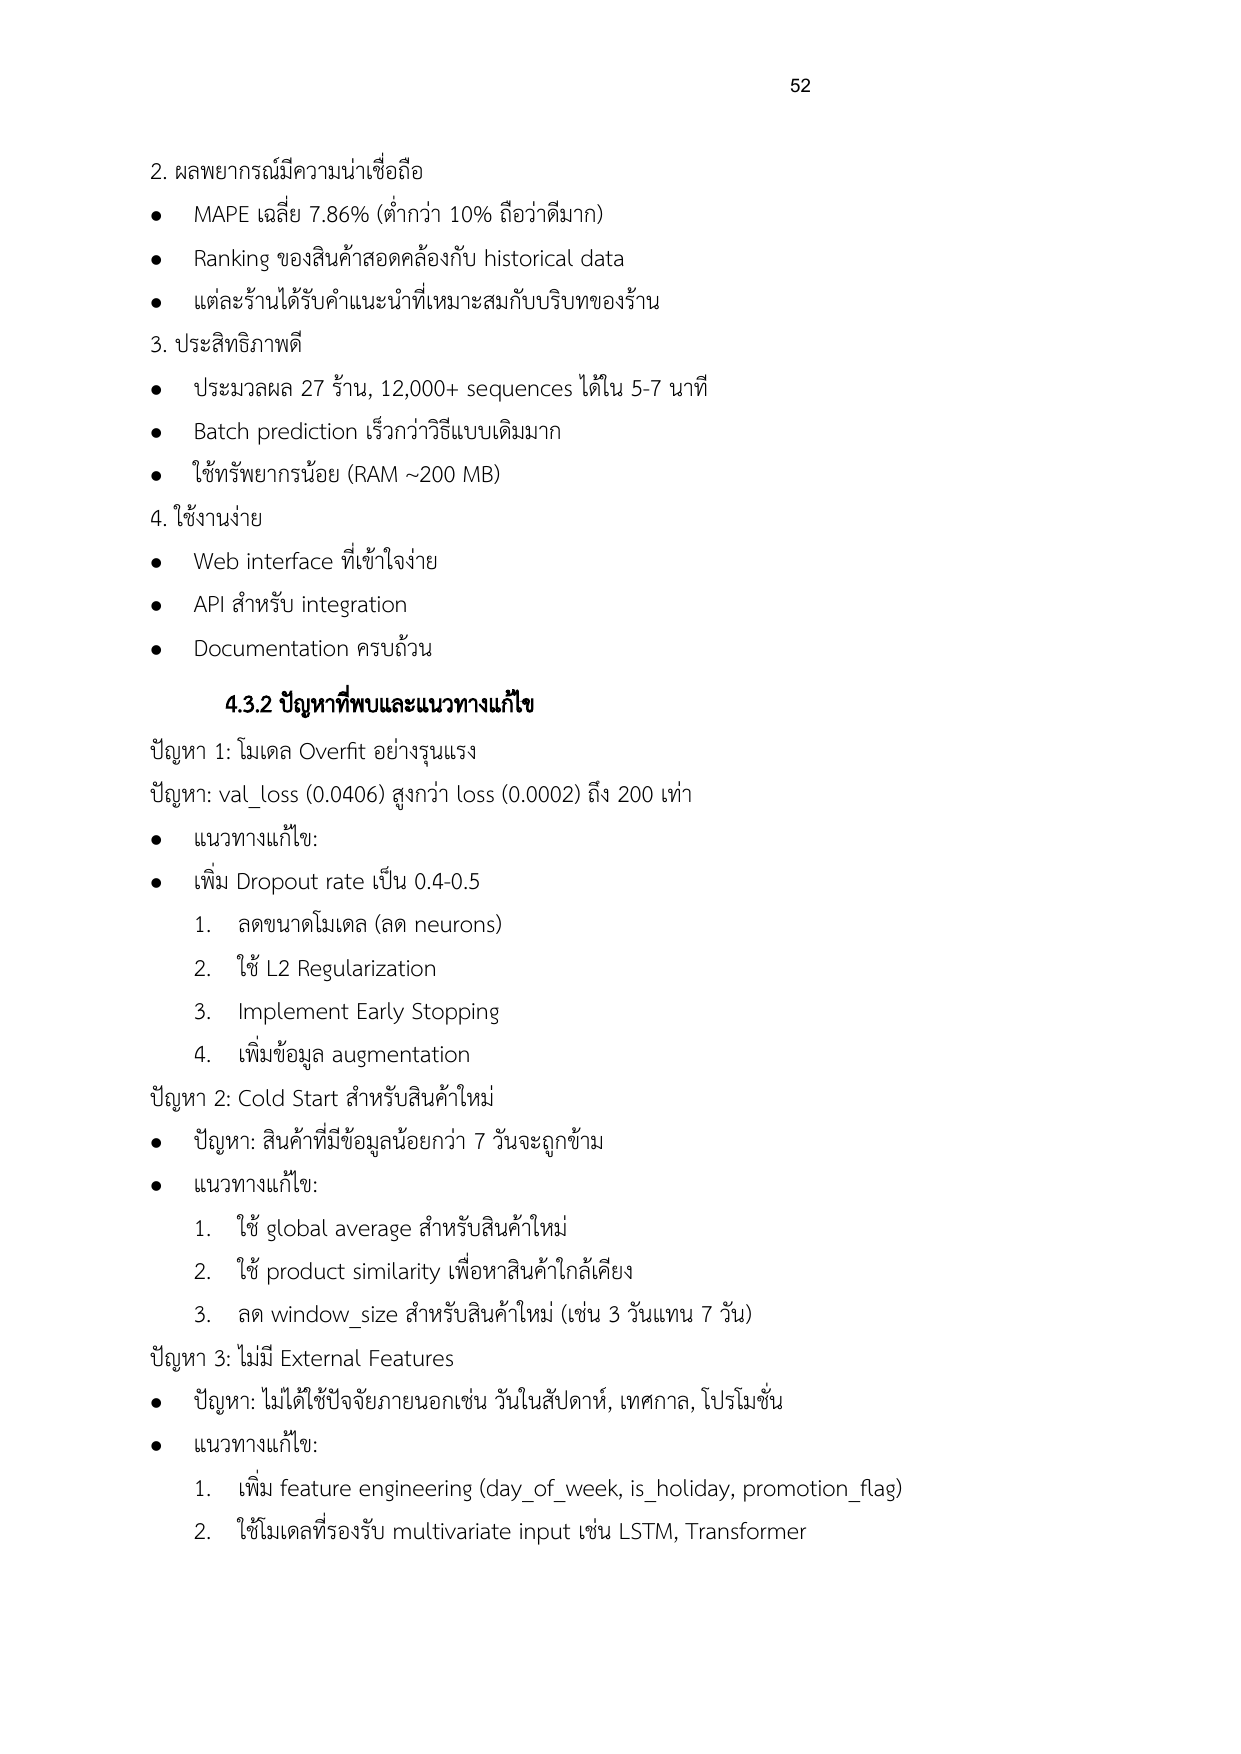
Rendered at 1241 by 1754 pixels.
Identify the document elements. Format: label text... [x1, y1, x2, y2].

list ปัญหา: val_loss (0.0406) สูงกว่า loss (0.0002) ถึง 200 เท่า [150, 773, 1090, 811]
list Documentation ครบถ้วน [150, 627, 1090, 664]
list 3. ประสิทธิภาพดี [150, 323, 1090, 361]
list ปัญหา: สินค้าที่มีข้อมูลน้อยกว่า 7 วันจะถูกข้าม [150, 1120, 1090, 1158]
list เพิ่มข้อมูล augmentation [194, 1033, 1090, 1071]
subtitle 4.3.2 ปัญหาที่พบและแนวทางแก้ไข [150, 682, 1090, 720]
list ปัญหา: ไม่ได้ใช้ปัจจัยภายนอกเช่น วันในสัปดาห์, เทศกาล, โปรโมชั่น [150, 1380, 1090, 1418]
list API สำหรับ integration [150, 583, 1090, 621]
list ลด window_size สำหรับสินค้าใหม่ (เช่น 3 วันแทน 7 วัน) [194, 1293, 1090, 1331]
list เพิ่ม Dropout rate เป็น 0.4-0.5 [150, 860, 1090, 898]
list Implement Early Stopping [194, 990, 1090, 1028]
list ใช้ product similarity เพื่อหาสินค้าใกล้เคียง [194, 1250, 1090, 1288]
list แต่ละร้านได้รับคำแนะนำที่เหมาะสมกับบริบทของร้าน [150, 280, 1090, 318]
list แนวทางแก้ไข: [150, 1423, 1090, 1461]
list 2. ผลพยากรณ์มีความน่าเชื่อถือ [150, 150, 1090, 188]
list 4. ใช้งานง่าย [150, 497, 1090, 534]
list เพิ่ม feature engineering (day_of_week, is_holiday, promotion_flag) [194, 1467, 1090, 1504]
list ปัญหา 2: Cold Start สำหรับสินค้าใหม่ [150, 1077, 1090, 1114]
list ประมวลผล 27 ร้าน, 12,000+ sequences ได้ใน 5-7 นาที [150, 367, 1090, 404]
list แนวทางแก้ไข: [150, 817, 1090, 854]
list ใช้โมเดลที่รองรับ multivariate input เช่น LSTM, Transformer [194, 1510, 1090, 1548]
list ปัญหา 1: โมเดล Overfit อย่างรุนแรง [150, 730, 1090, 768]
list MAPE เฉลี่ย 7.86% (ต่ำกว่า 10% ถือว่าดีมาก) [150, 193, 1090, 231]
list ใช้ global average สำหรับสินค้าใหม่ [194, 1207, 1090, 1244]
list ลดขนาดโมเดล (ลด neurons) [194, 903, 1090, 941]
list แนวทางแก้ไข: [150, 1163, 1090, 1201]
list Web interface ที่เข้าใจง่าย [150, 540, 1090, 578]
list ปัญหา 3: ไม่มี External Features [150, 1337, 1090, 1374]
list ใช้ทรัพยากรน้อย (RAM ~200 MB) [150, 453, 1090, 491]
list Batch prediction เร็วกว่าวิธีแบบเดิมมาก [150, 410, 1090, 448]
list ใช้ L2 Regularization [194, 947, 1090, 984]
list Ranking ของสินค้าสอดคล้องกับ historical data [150, 237, 1090, 274]
